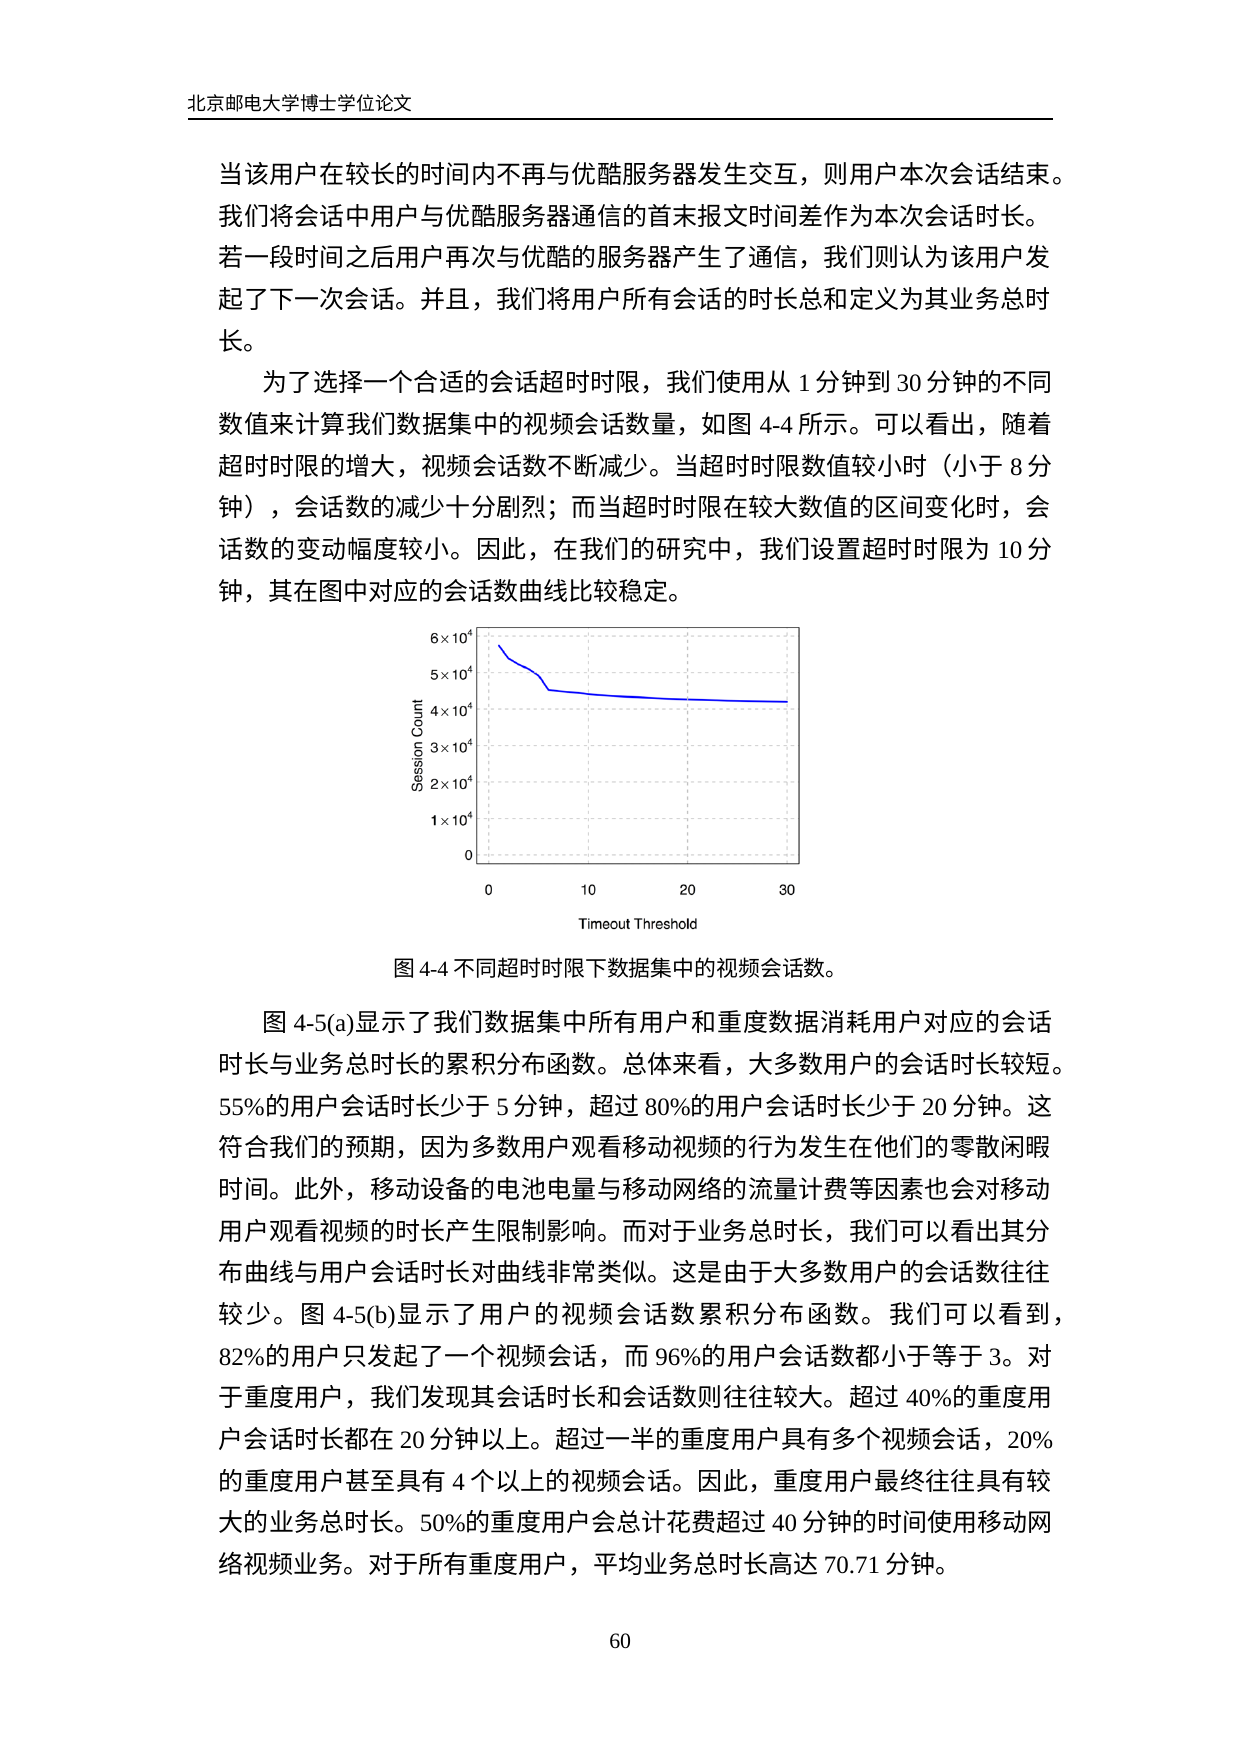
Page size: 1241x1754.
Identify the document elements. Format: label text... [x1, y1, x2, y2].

text 图4-5(a)显示了我们数据集中所有用户和重度数据消耗用户对应的会话时长与业务总时长的累积分布函数。总体来看，大多数用户的会话时长较短。55%的用户会话时长少于5分钟，超过80%的用户会话时长少于20分钟。这符合我们的预期，因为多数用户观看移动视频的行为发生在他们的零散闲暇时间。此外，移动设备的电池电量与移动网络的流量计费等因素也会对移动用户观看视频的时长产生限制影响。而对于业务总时长，我们可以看出其分布曲线与用户会话时长对曲线非常类似。这是由于大多数用户的会话数往往较少。图4-5(b)显示了用户的视频会话数累积分布函数。我们可以看到，82%的用户只发起了一个视频会话，而96%的用户会话数都小于等于3。对于重度用户，我们发现其会话时长和会话数则往往较大。超过40%的重度用户会话时长都在20分钟以上。超过一半的重度用户具有多个视频会话，20%的重度用户甚至具有4个以上的视频会话。因此，重度用户最终往往具有较大的业务总时长。50%的重度用户会总计花费超过40分钟的时间使用移动网络视频业务。对于所有重度用户，平均业务总时长高达70.71分钟。 [219, 998, 1053, 1582]
text 图4-4 不同超时时限下数据集中的视频会话数。 [187, 951, 1053, 982]
picture [406, 608, 835, 951]
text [219, 150, 1053, 358]
text 为了选择一个合适的会话超时时限，我们使用从1分钟到30分钟的不同数值来计算我们数据集中的视频会话数量，如图4-4所示。可以看出，随着超时时限的增大，视频会话数不断减少。当超时时限数值较小时（小于8分钟），会话数的减少十分剧烈；而当超时时限在较大数值的区间变化时，会话数的变动幅度较小。因此，在我们的研究中，我们设置超时时限为10分钟，其在图中对应的会话数曲线比较稳定。 [219, 358, 1053, 608]
